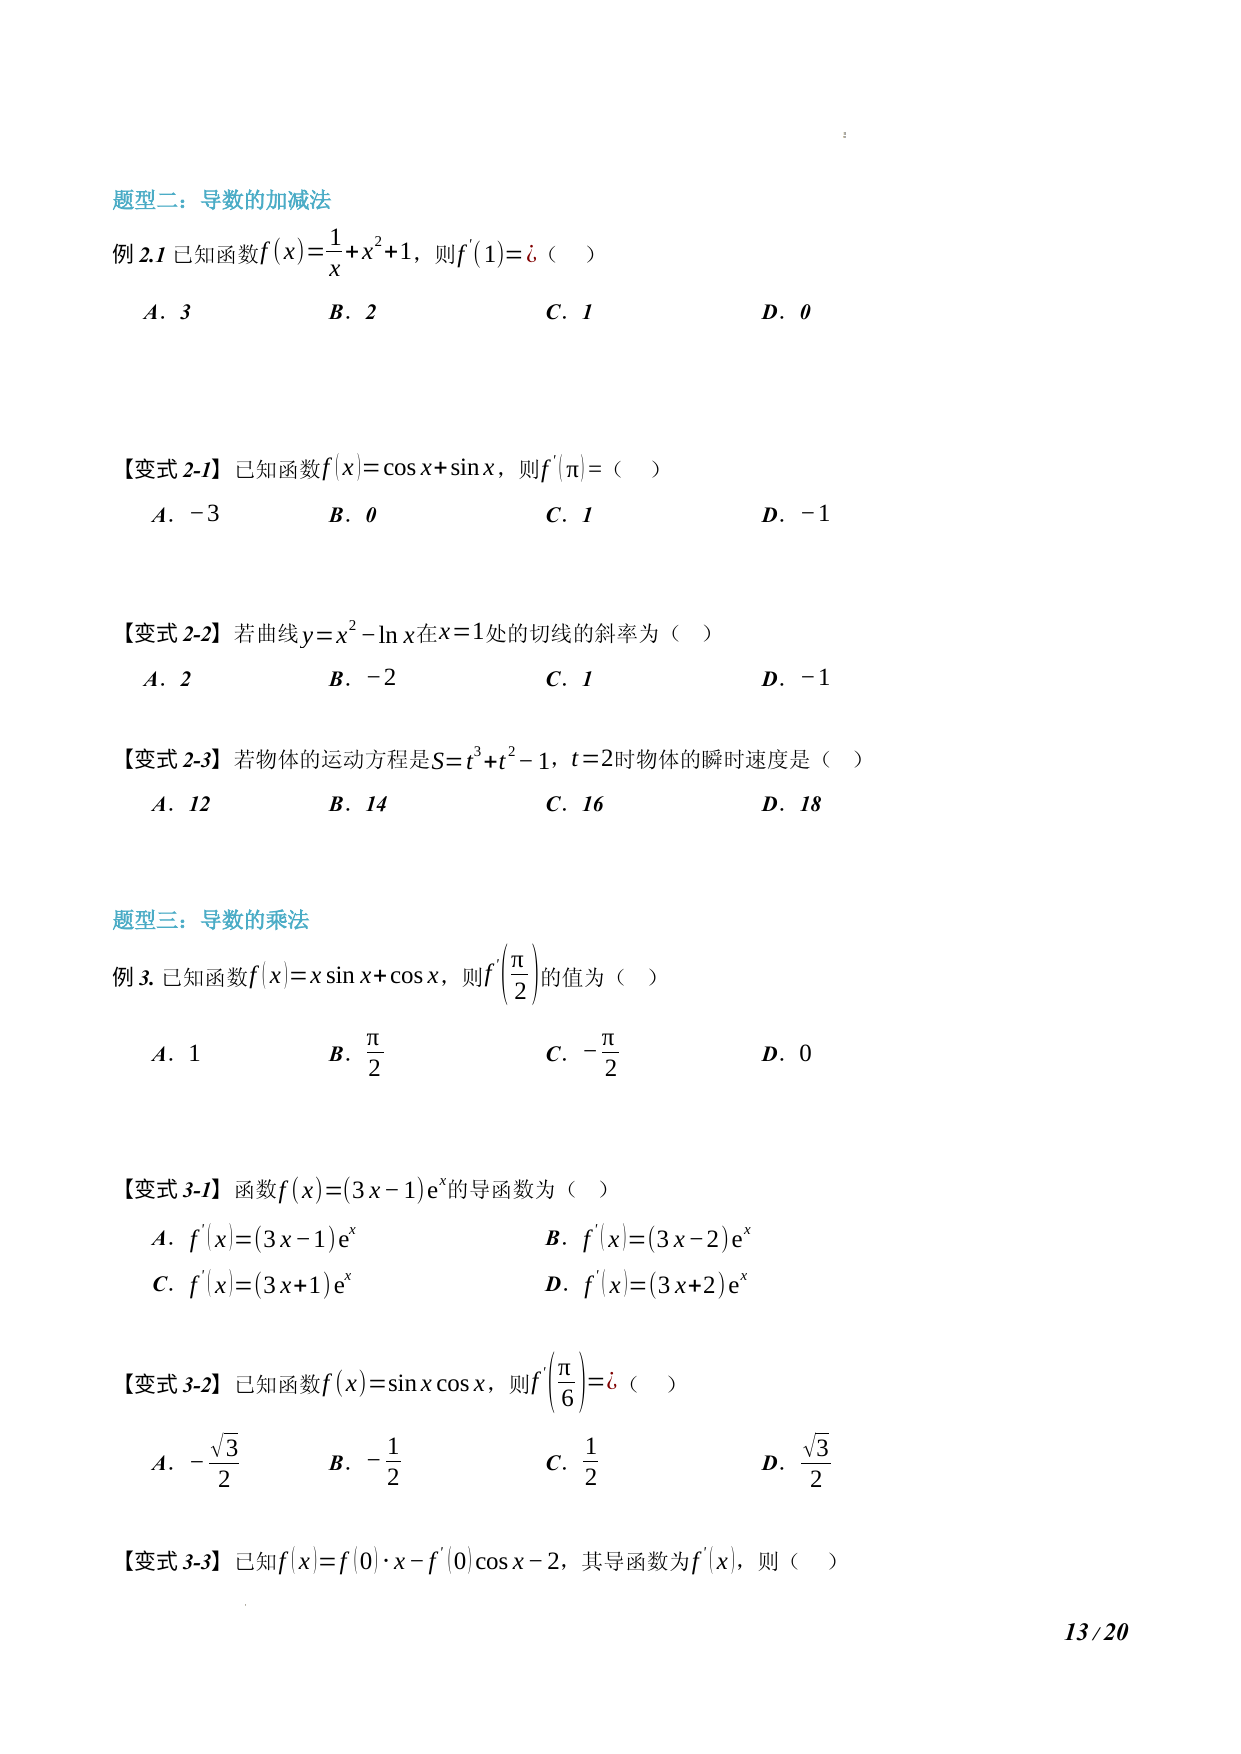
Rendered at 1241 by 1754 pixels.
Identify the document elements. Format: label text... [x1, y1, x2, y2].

text 题型三：导数的乘法 [112, 905, 1128, 930]
text A． B． C． D． [152, 1431, 1128, 1492]
text 例2.1 已知函数，则（ ） [112, 223, 1128, 282]
text A． B． C． D． [152, 1024, 1128, 1083]
text A． B．0 C．1 D． [152, 500, 1128, 527]
text 【变式3-1】函数的导函数为（ ） [112, 1172, 1128, 1204]
text 【变式3-3】已知，其导函数为，则（ ） [112, 1543, 1128, 1576]
text 【变式2-2】若曲线在处的切线的斜率为（ ） [112, 616, 1128, 648]
text 【变式2-3】若物体的运动方程是，时物体的瞬时速度是（ ） [112, 742, 1128, 774]
text A． B． [152, 1220, 1128, 1253]
text 【变式2-1】已知函数，则（ ） [112, 451, 1128, 484]
text C． D． [152, 1267, 1128, 1299]
text 【变式3-2】已知函数，则（ ） [112, 1351, 1128, 1416]
text A．3 B．2 C．1 D．0 [143, 298, 1128, 324]
text 题型二：导数的加减法 [112, 186, 1128, 211]
text A．12 B．14 C．16 D．18 [152, 790, 1128, 817]
text 例3. 已知函数，则的值为（ ） [112, 943, 1128, 1008]
text A．2 B． C．1 D． [143, 664, 1128, 691]
